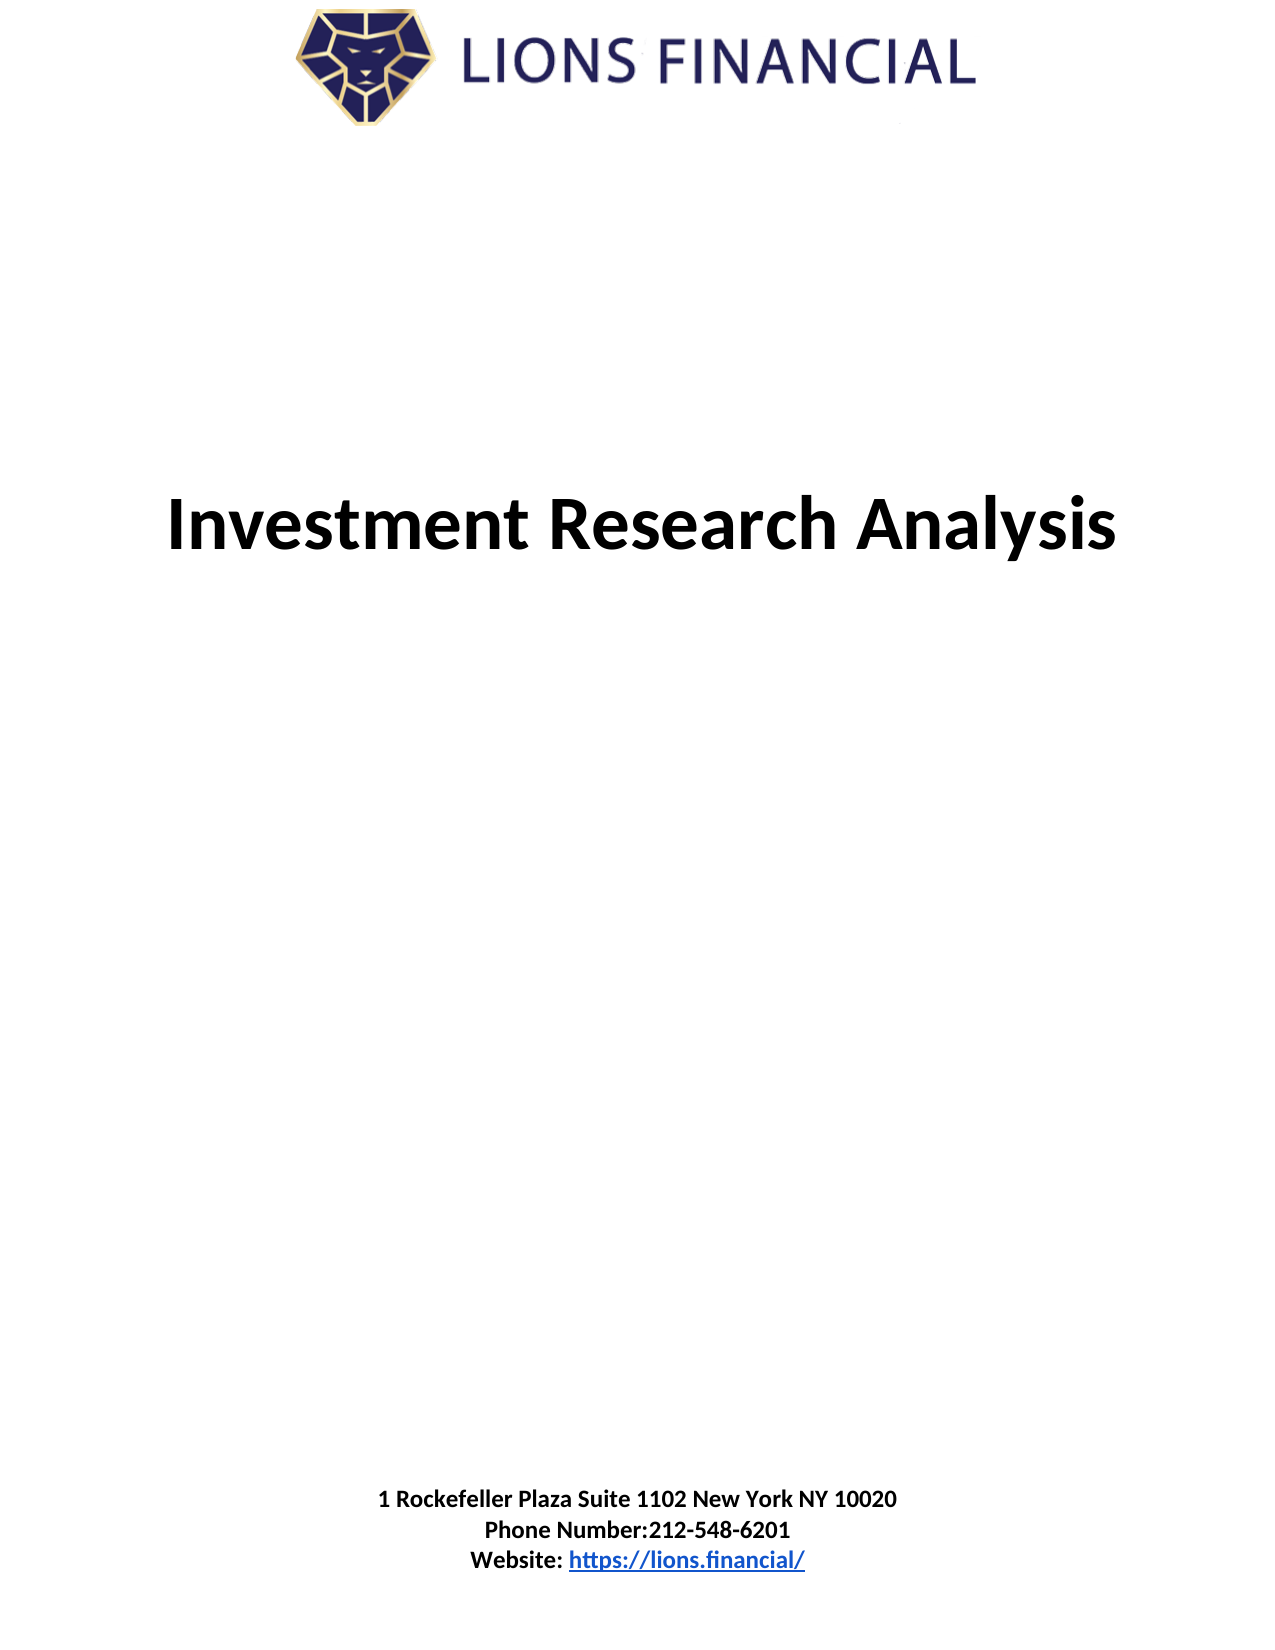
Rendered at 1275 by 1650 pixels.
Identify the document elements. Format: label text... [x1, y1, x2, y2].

picture [295, 9, 981, 126]
text Investment Research Analysis [150, 475, 1125, 569]
